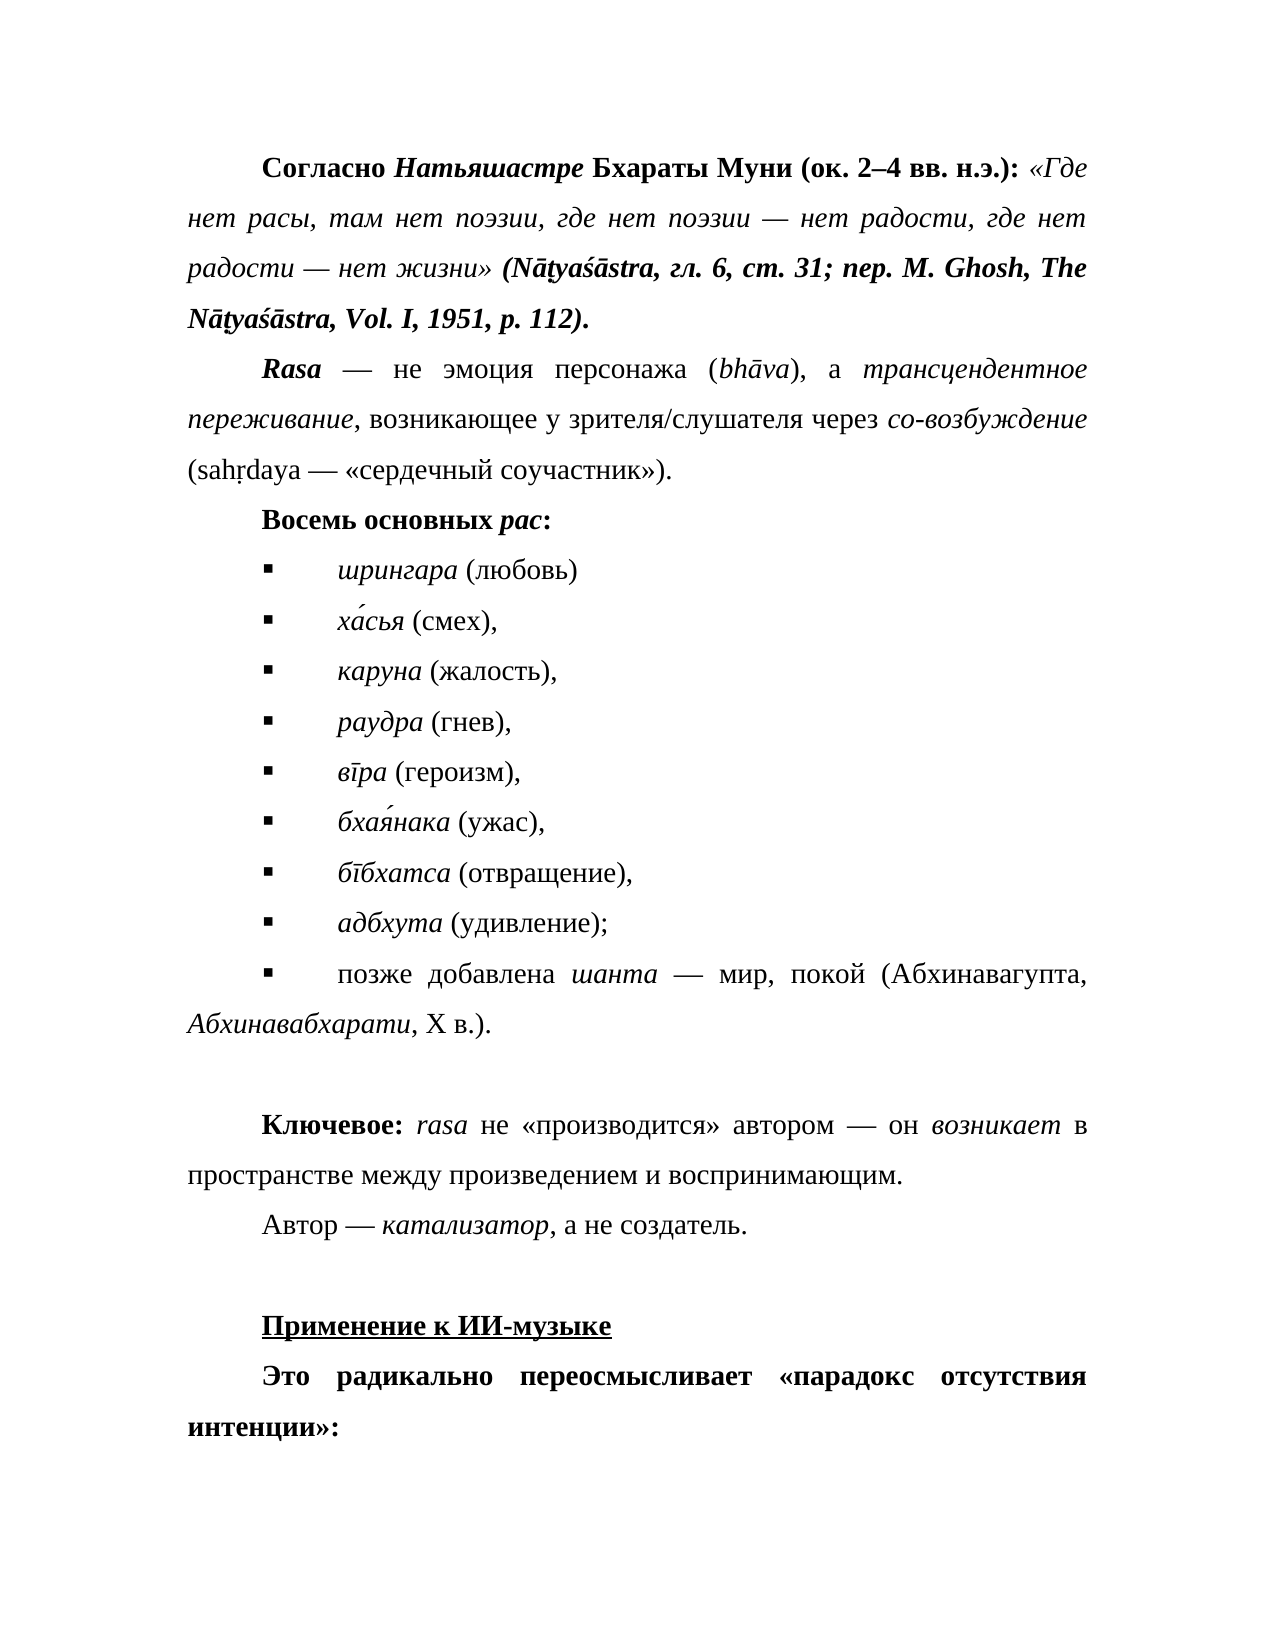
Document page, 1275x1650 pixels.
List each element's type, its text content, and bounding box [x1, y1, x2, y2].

list бхая́нака (ужас), [187, 804, 1087, 838]
list бīбхатса (отвращение), [187, 855, 1087, 889]
list позже добавлена шанта — мир, покой (Абхинавагупта, Абхинавабхарати, X в.). [187, 956, 1087, 1040]
text Восемь основных рас: [187, 502, 1087, 536]
text Это радикально переосмысливает «парадокс отсутствия интенции»: [187, 1358, 1087, 1442]
list адбхута (удивление); [187, 905, 1087, 939]
text Применение к ИИ-музыке [187, 1308, 1087, 1342]
list раудра (гнев), [187, 704, 1087, 737]
list шрингара (любовь) [187, 552, 1087, 586]
text Автор — катализатор, а не создатель. [187, 1207, 1087, 1241]
list ха́сья (смех), [187, 603, 1087, 637]
text Ключевое: rasa не «производится» автором — он возникает в пространстве между произведением и воспринимающим. [187, 1107, 1087, 1191]
text Rasa — не эмоция персонажа (bhāva), а трансцендентное переживание, возникающее у зрителя/слушателя через со-возбуждение (sahṛdaya — «сердечный соучастник»). [187, 351, 1087, 485]
list каруна (жалость), [187, 653, 1087, 687]
text Согласно Натьяшастре Бхараты Муни (ок. 2–4 вв. н.э.): «Где нет расы, там нет поэзии, где нет поэзии — нет радости, где нет радости — нет жизни» (Nāṭyaśāstra, гл. 6, ст. 31; пер. M. Ghosh, The Nāṭyaśāstra, Vol. I, 1951, p. 112). [187, 150, 1087, 334]
list вīра (героизм), [187, 754, 1087, 788]
